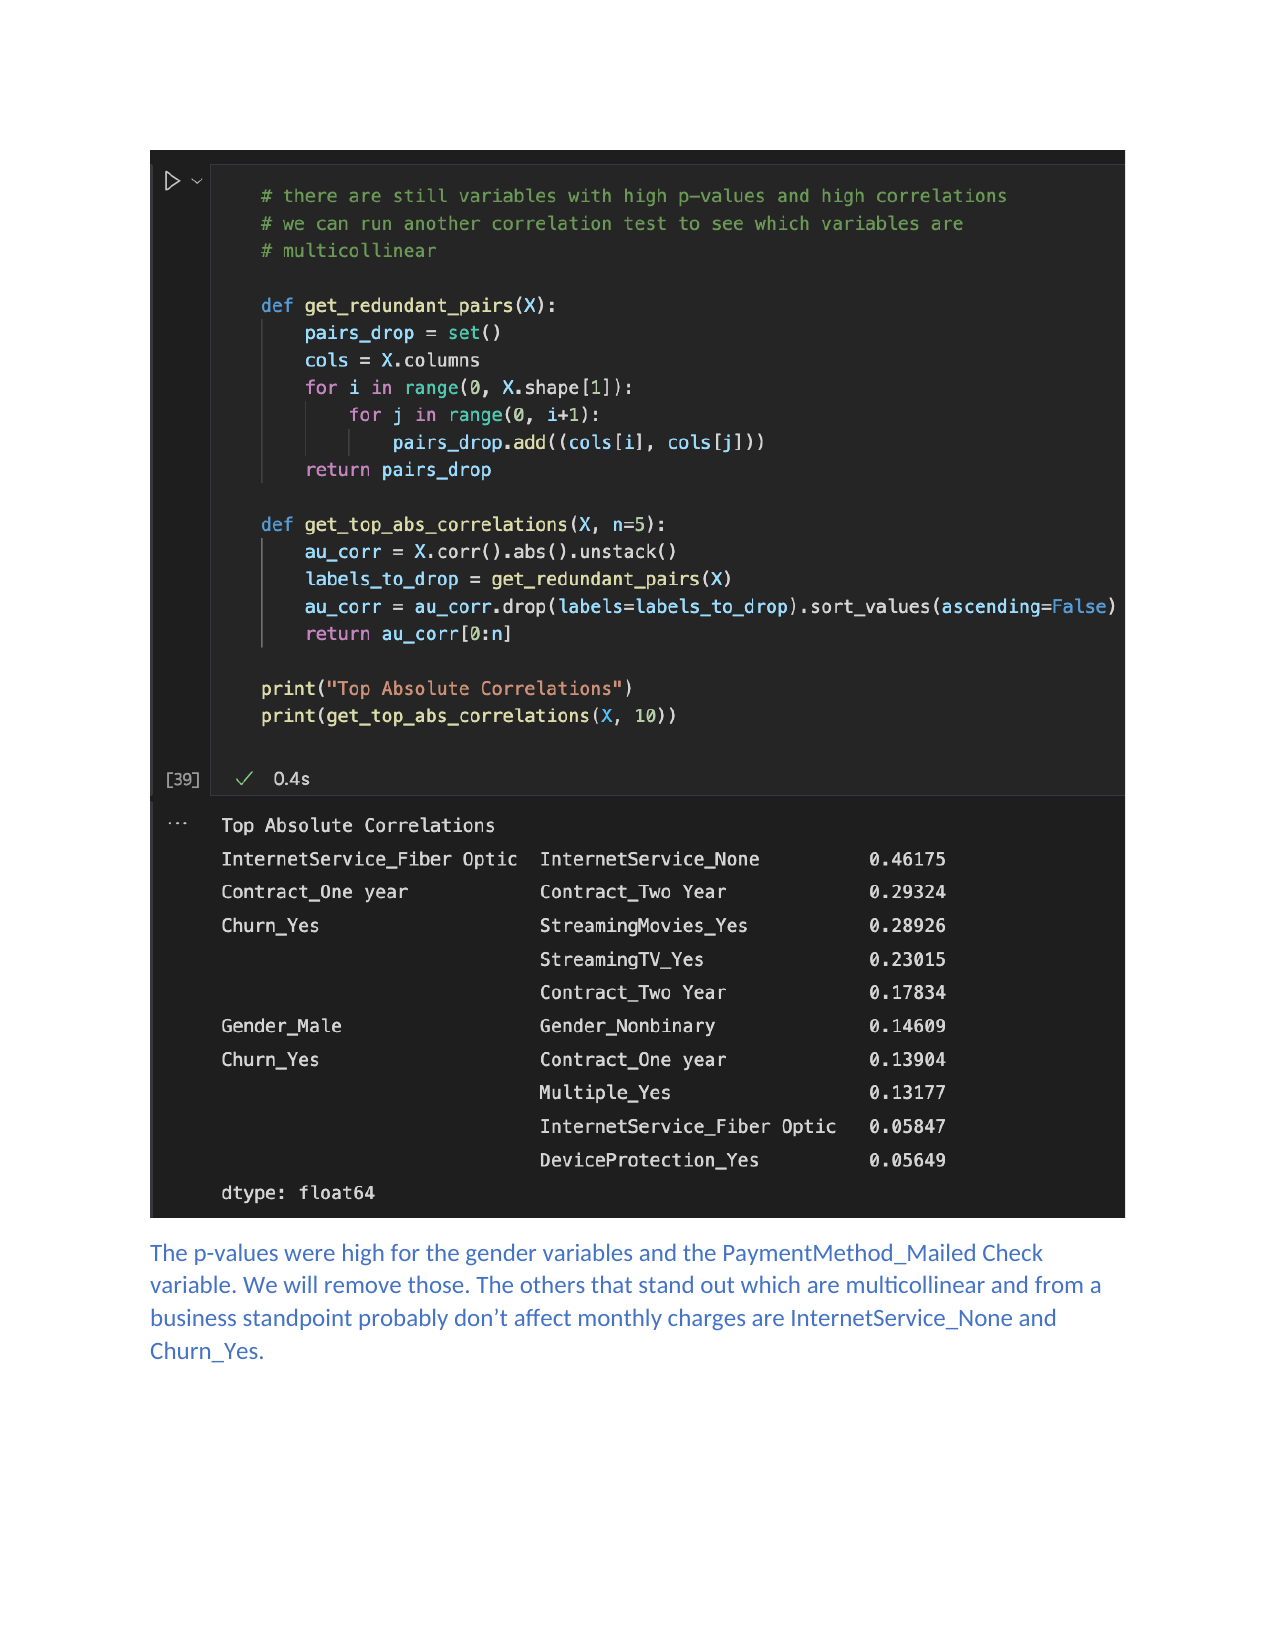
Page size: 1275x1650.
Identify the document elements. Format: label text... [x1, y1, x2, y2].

text The p-values were high for the gender variables and the PaymentMethod_Mailed Check variable. We will remove those. The others that stand out which are multicollinear and from a business standpoint probably don’t affect monthly charges are InternetService_None and Churn_Yes. [150, 1237, 1125, 1366]
picture [150, 150, 1125, 1218]
